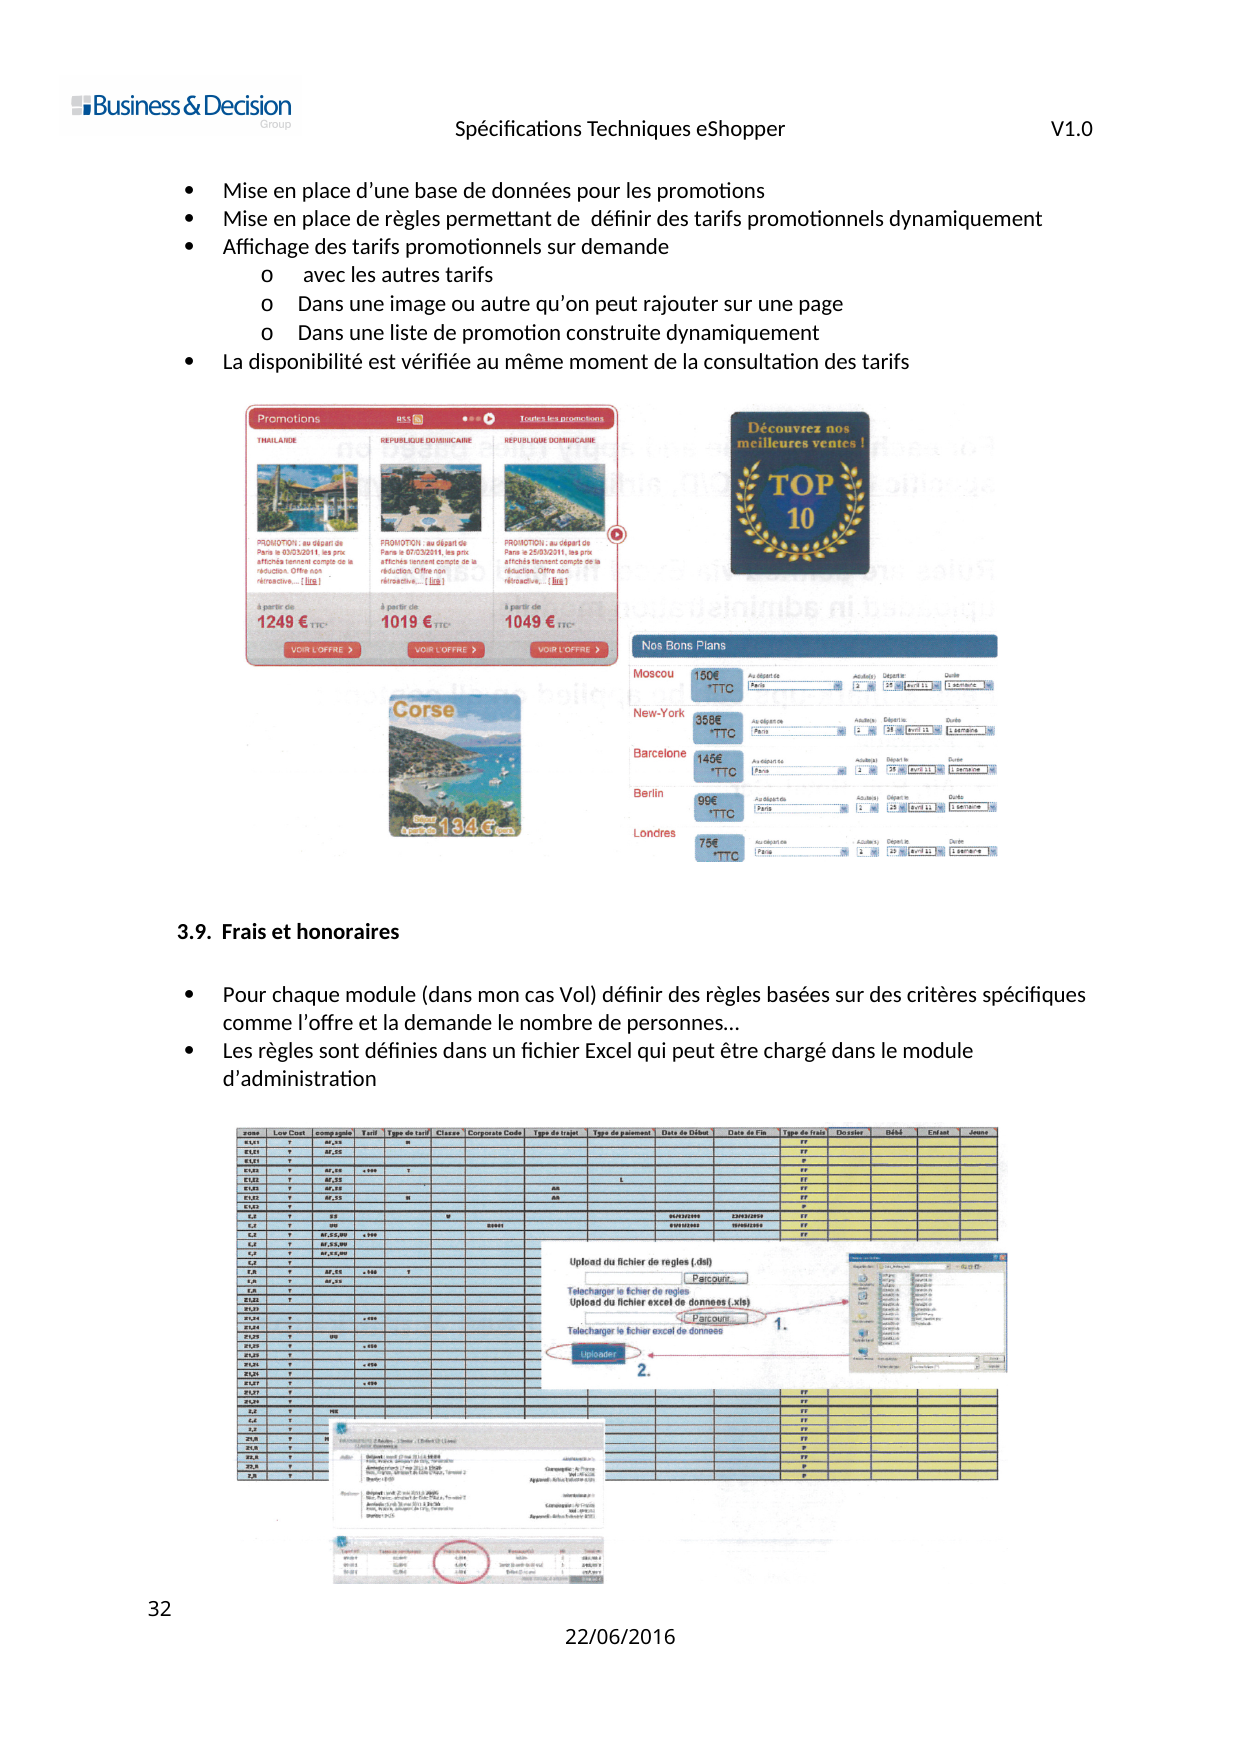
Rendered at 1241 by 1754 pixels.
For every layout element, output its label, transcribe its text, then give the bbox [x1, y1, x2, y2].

subtitle Frais et honoraires [177, 917, 1092, 946]
list Les règles sont définies dans un fichier Excel qui peut être chargé dans le module d’administration [185, 1036, 1092, 1092]
list avec les autres tarifs [260, 260, 1092, 289]
list Affichage des tarifs promotionnels sur demande [185, 232, 1092, 260]
list Mise en place d’une base de données pour les promotions [185, 176, 1092, 204]
list Mise en place de règles permettant de définir des tarifs promotionnels dynamiquement [185, 204, 1092, 232]
list Dans une image ou autre qu’on peut rajouter sur une page [260, 289, 1092, 318]
list Pour chaque module (dans mon cas Vol) définir des règles basées sur des critères spécifiques comme l’offre et la demande le nombre de personnes… [185, 980, 1092, 1036]
picture [59, 75, 303, 136]
list La disponibilité est vérifiée au même moment de la consultation des tarifs [185, 347, 1092, 375]
list Dans une liste de promotion construite dynamiquement [260, 318, 1092, 347]
